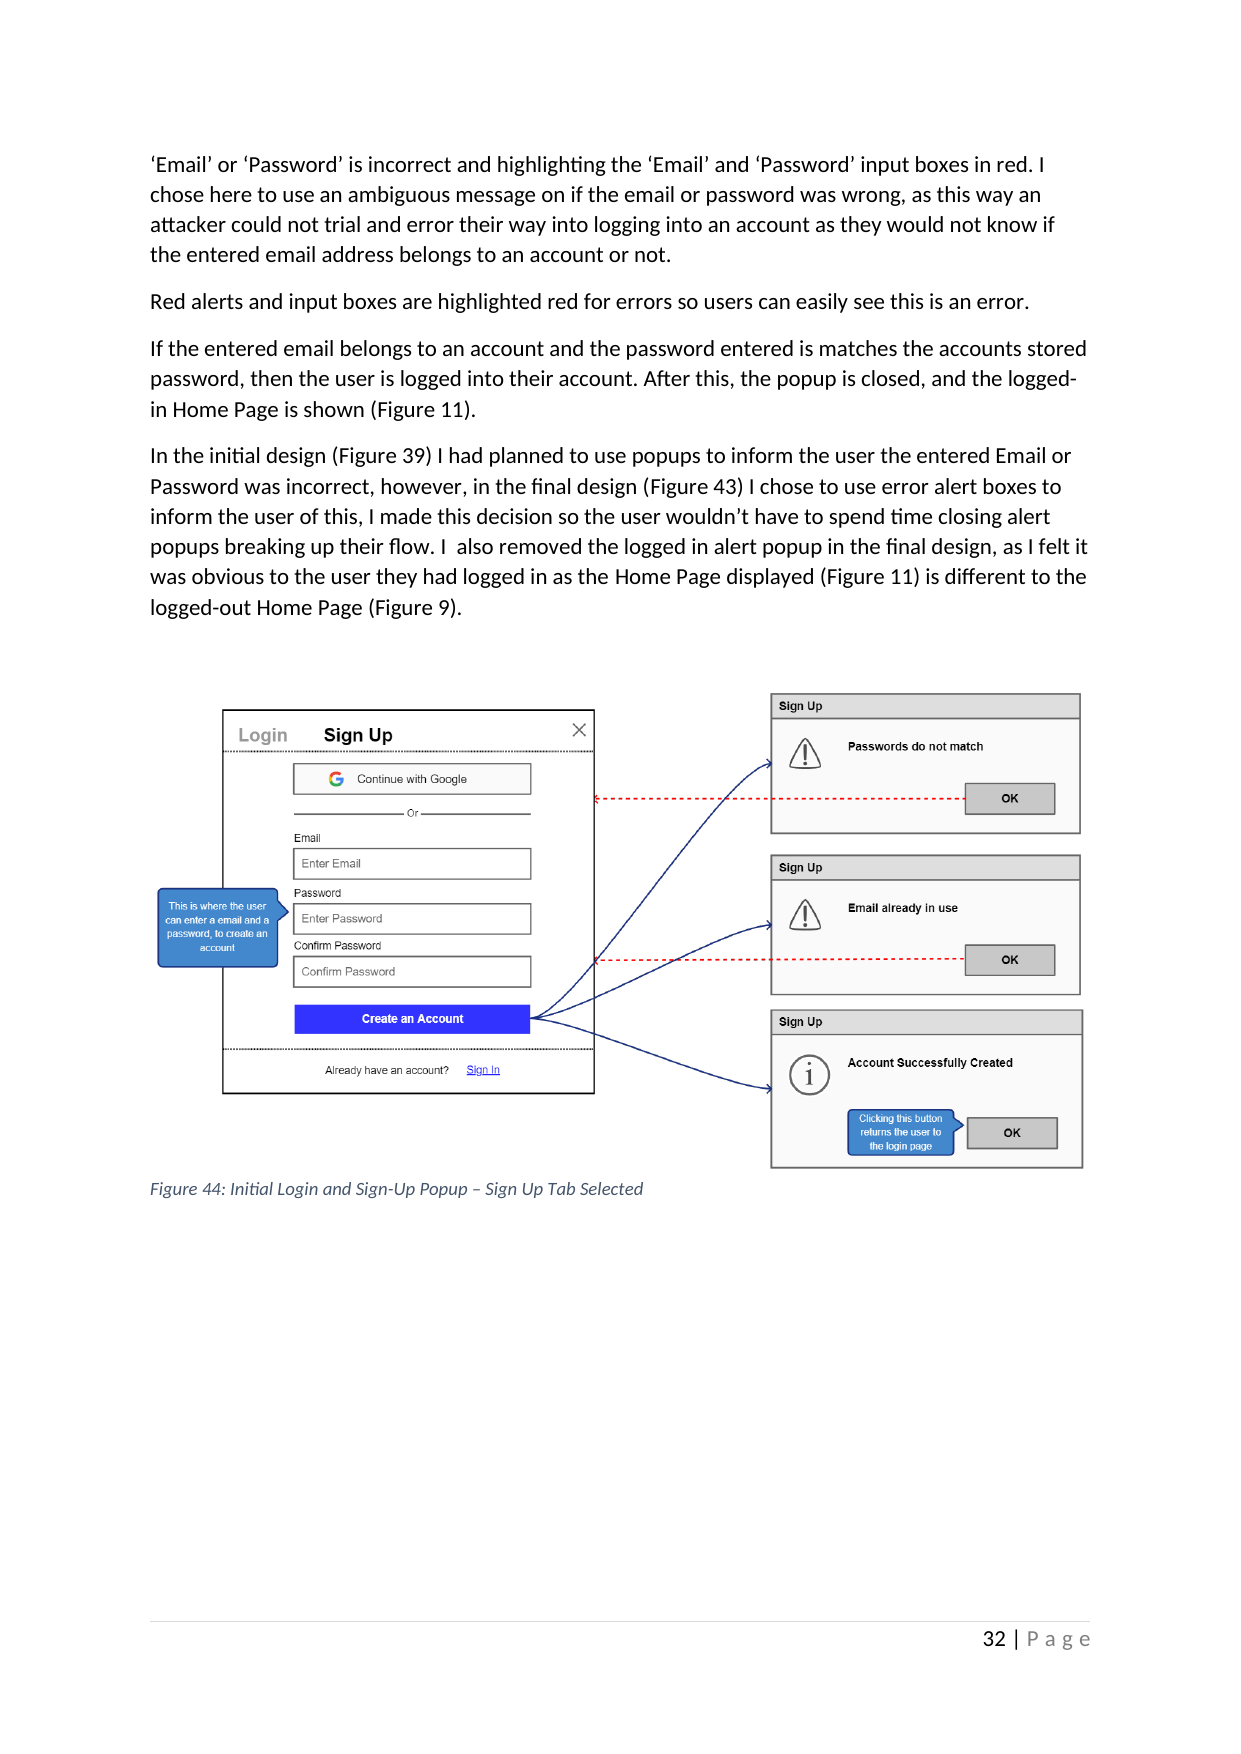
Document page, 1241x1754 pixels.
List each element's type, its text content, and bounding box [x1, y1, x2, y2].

picture [150, 686, 1091, 1175]
text If the entered email belongs to an account and the password entered is matches the accounts stored password, then the user is logged into their account. After this, the popup is closed, and the logged-in Home Page is shown (Figure 11). [150, 334, 1090, 423]
text Red alerts and input boxes are highlighted red for errors so users can easily see this is an error. [150, 287, 1090, 316]
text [150, 150, 1090, 269]
text In the initial design (Figure 39) I had planned to use popups to inform the user the entered Email or Password was incorrect, however, in the final design (Figure 43) I chose to use error alert boxes to inform the user of this, I made this decision so the user wouldn’t have to spend time closing alert popups breaking up their flow. I also removed the logged in alert popup in the final design, as I felt it was obvious to the user they had logged in as the Home Page displayed (Figure 11) is different to the logged-out Home Page (Figure 9). [150, 442, 1090, 621]
